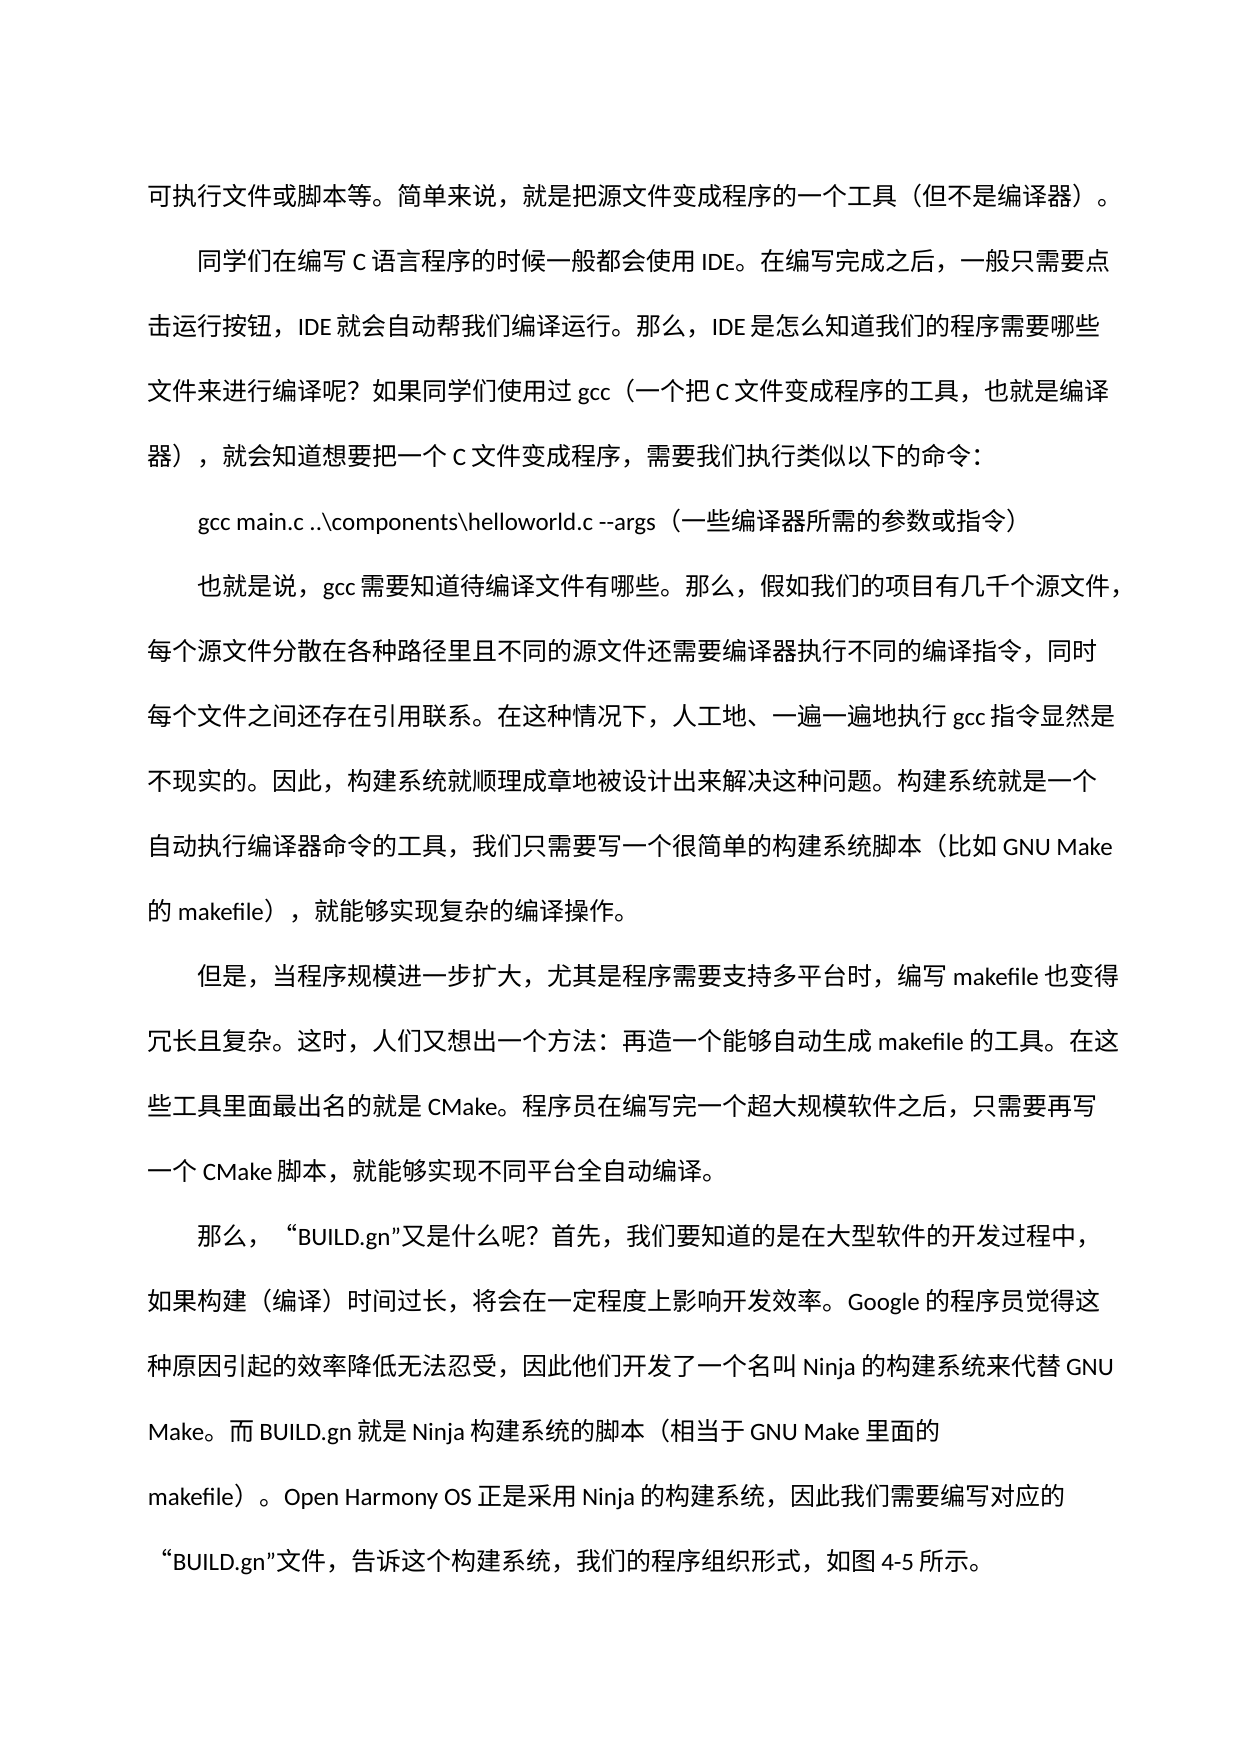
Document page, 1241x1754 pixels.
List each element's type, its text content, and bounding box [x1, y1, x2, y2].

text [148, 162, 1122, 227]
text 也就是说，gcc需要知道待编译文件有哪些。那么，假如我们的项目有几千个源文件，每个源文件分散在各种路径里且不同的源文件还需要编译器执行不同的编译指令，同时每个文件之间还存在引用联系。在这种情况下，人工地、一遍一遍地执行gcc指令显然是不现实的。因此，构建系统就顺理成章地被设计出来解决这种问题。构建系统就是一个自动执行编译器命令的工具，我们只需要写一个很简单的构建系统脚本（比如GNU Make的makefile），就能够实现复杂的编译操作。 [148, 552, 1122, 942]
text 但是，当程序规模进一步扩大，尤其是程序需要支持多平台时，编写makefile也变得冗长且复杂。这时，人们又想出一个方法：再造一个能够自动生成makefile的工具。在这些工具里面最出名的就是CMake。程序员在编写完一个超大规模软件之后，只需要再写一个CMake脚本，就能够实现不同平台全自动编译。 [148, 942, 1122, 1202]
text gcc main.c ..\components\helloworld.c --args（一些编译器所需的参数或指令） [148, 487, 1122, 552]
text 那么，“BUILD.gn”又是什么呢？首先，我们要知道的是在大型软件的开发过程中，如果构建（编译）时间过长，将会在一定程度上影响开发效率。Google的程序员觉得这种原因引起的效率降低无法忍受，因此他们开发了一个名叫Ninja的构建系统来代替GNU Make。而BUILD.gn就是Ninja构建系统的脚本（相当于GNU Make里面的makefile）。Open Harmony OS正是采用Ninja的构建系统，因此我们需要编写对应的“BUILD.gn”文件，告诉这个构建系统，我们的程序组织形式，如图4-5所示。 [148, 1202, 1122, 1592]
text 同学们在编写C语言程序的时候一般都会使用IDE。在编写完成之后，一般只需要点击运行按钮，IDE就会自动帮我们编译运行。那么，IDE是怎么知道我们的程序需要哪些文件来进行编译呢？如果同学们使用过gcc（一个把C文件变成程序的工具，也就是编译器），就会知道想要把一个C文件变成程序，需要我们执行类似以下的命令： [148, 227, 1122, 487]
